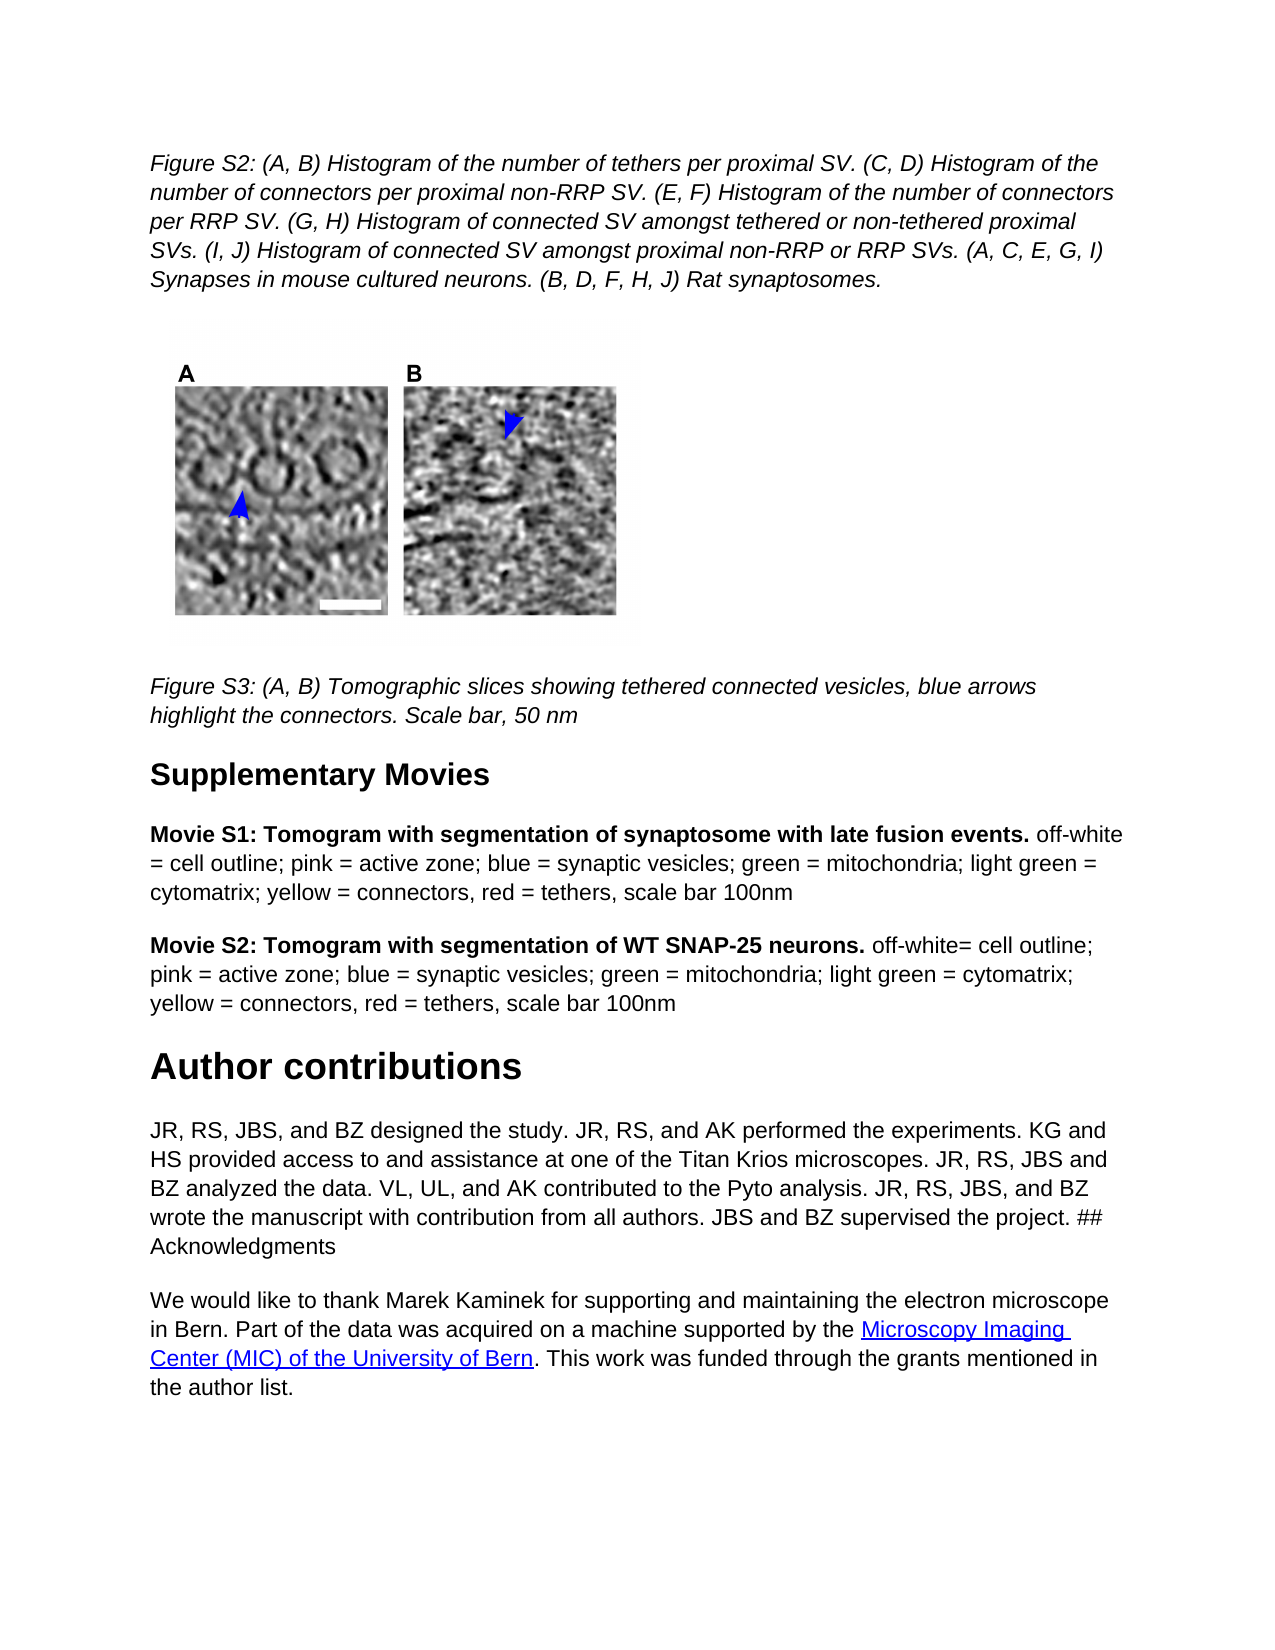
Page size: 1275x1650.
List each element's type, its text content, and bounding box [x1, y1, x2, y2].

text Movie S1: Tomogram with segmentation of synaptosome with late fusion events. off-white = cell outline; pink = active zone; blue = synaptic vesicles; green = mitochondria; light green = cytomatrix; yellow = connectors, red = tethers, scale bar 100nm [150, 821, 1125, 905]
text We would like to thank Marek Kaminek for supporting and maintaining the electron microscope in Bern. Part of the data was acquired on a machine supported by the Microscopy Imaging Center (MIC) of the University of Bern. This work was funded through the grants mentioned in the author list. [150, 1287, 1125, 1400]
subtitle Supplementary Movies [150, 756, 1125, 792]
text Figure S3: (A, B) Tomographic slices showing tethered connected vesicles, blue arrows highlight the connectors. Scale bar, 50 nm [150, 673, 1125, 728]
text Figure S2: (A, B) Histogram of the number of tethers per proximal SV. (C, D) Histogram of the number of connectors per proximal non-RRP SV. (E, F) Histogram of the number of connectors per RRP SV. (G, H) Histogram of connected SV amongst tethered or non-tethered proximal SVs. (I, J) Histogram of connected SV amongst proximal non-RRP or RRP SVs. (A, C, E, G, I) Synapses in mouse cultured neurons. (B, D, F, H, J) Rat synaptosomes. [150, 150, 1125, 292]
subtitle Author contributions [150, 1044, 1125, 1087]
text Movie S2: Tomogram with segmentation of WT SNAP-25 neurons. off-white= cell outline; pink = active zone; blue = synaptic vesicles; green = mitochondria; light green = cytomatrix; yellow = connectors, red = tethers, scale bar 100nm [150, 932, 1125, 1017]
text JR, RS, JBS, and BZ designed the study. JR, RS, and AK performed the experiments. KG and HS provided access to and assistance at one of the Titan Krios microscopes. JR, RS, JBS and BZ analyzed the data. VL, UL, and AK contributed to the Pyto analysis. JR, RS, JBS, and BZ wrote the manuscript with contribution from all authors. JBS and BZ supervised the project. ## Acknowledgments [150, 1117, 1125, 1259]
picture [168, 319, 642, 646]
